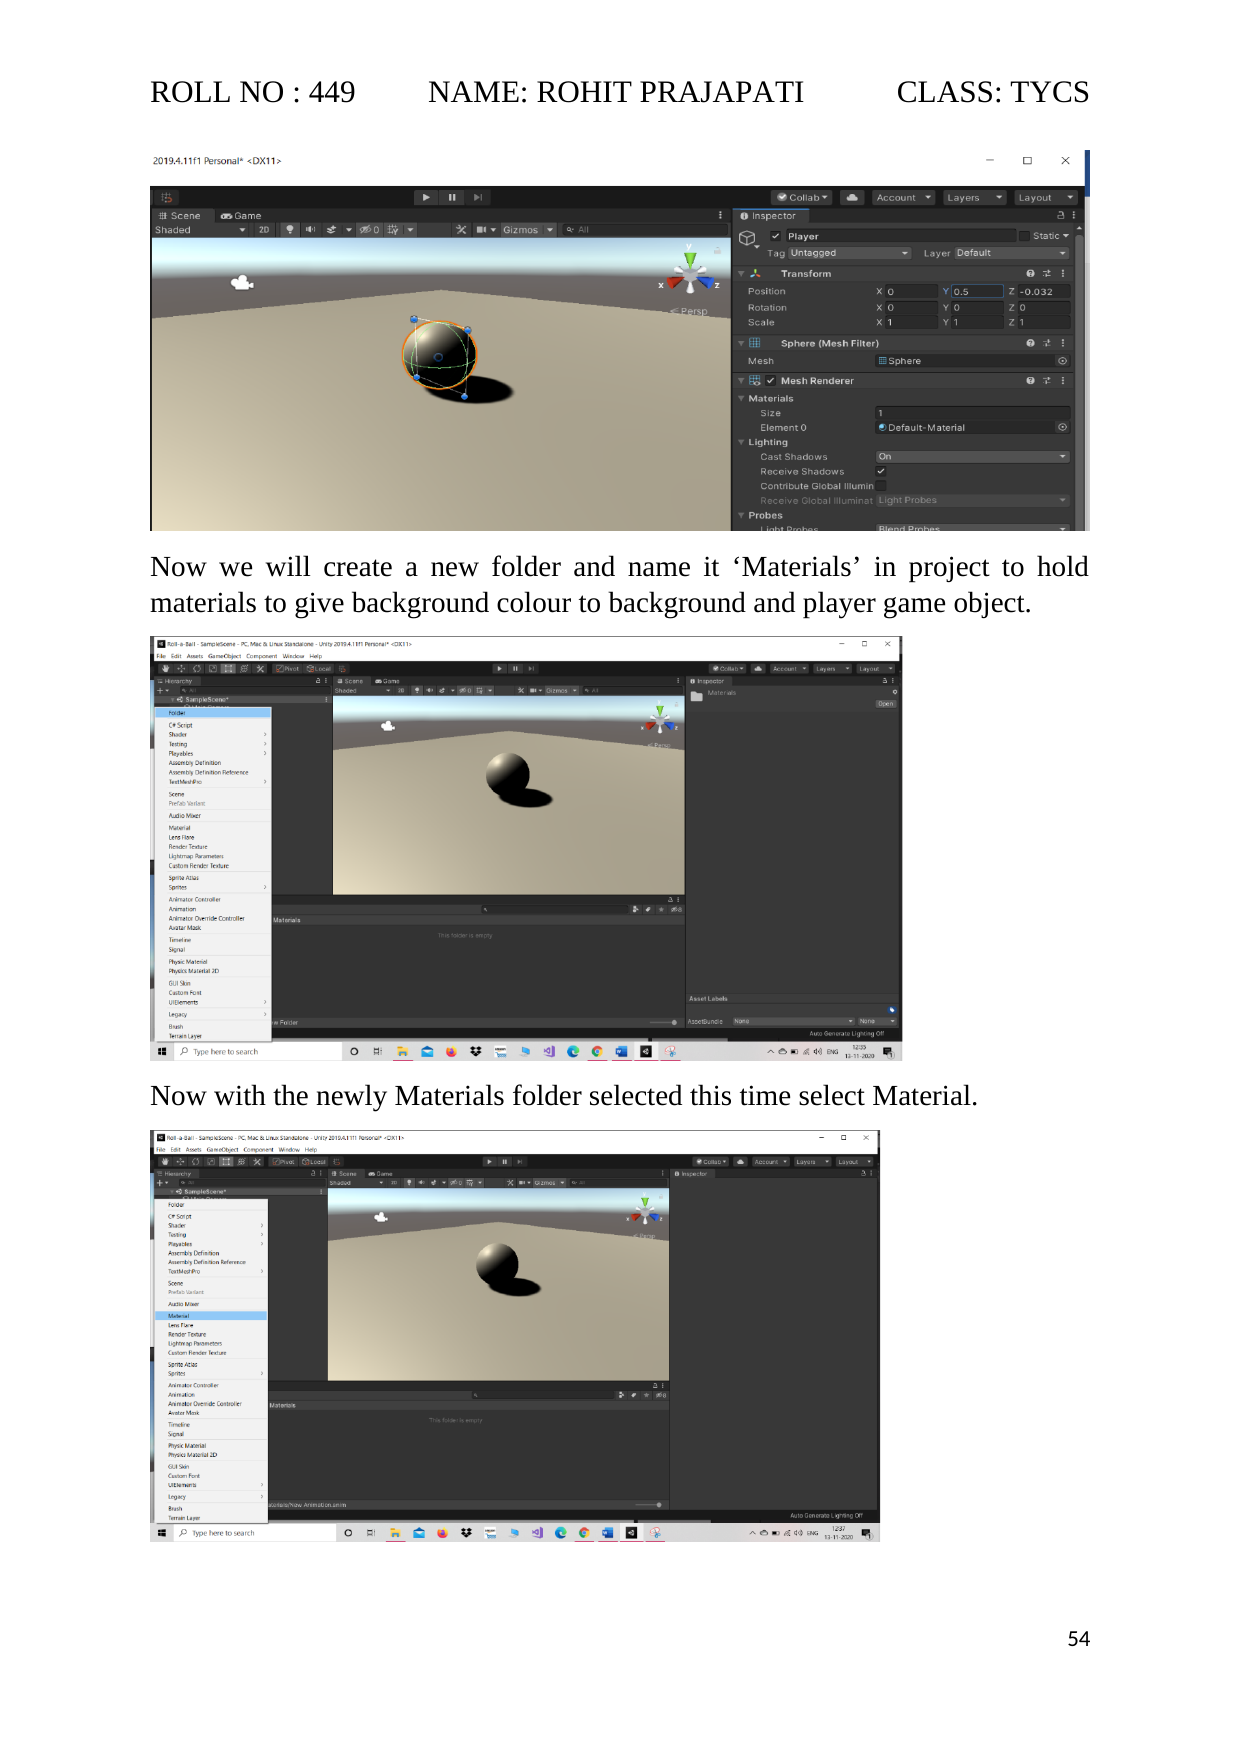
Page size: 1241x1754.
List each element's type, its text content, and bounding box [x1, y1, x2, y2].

picture [150, 1130, 880, 1542]
picture [150, 150, 1090, 531]
picture [150, 636, 903, 1061]
text Now with the newly Materials folder selected this time select Material. [150, 1078, 1090, 1112]
text Now we will create a new folder and name it ‘Materials’ in project to hold materials to give background colour to background and player game object. [150, 549, 1090, 618]
